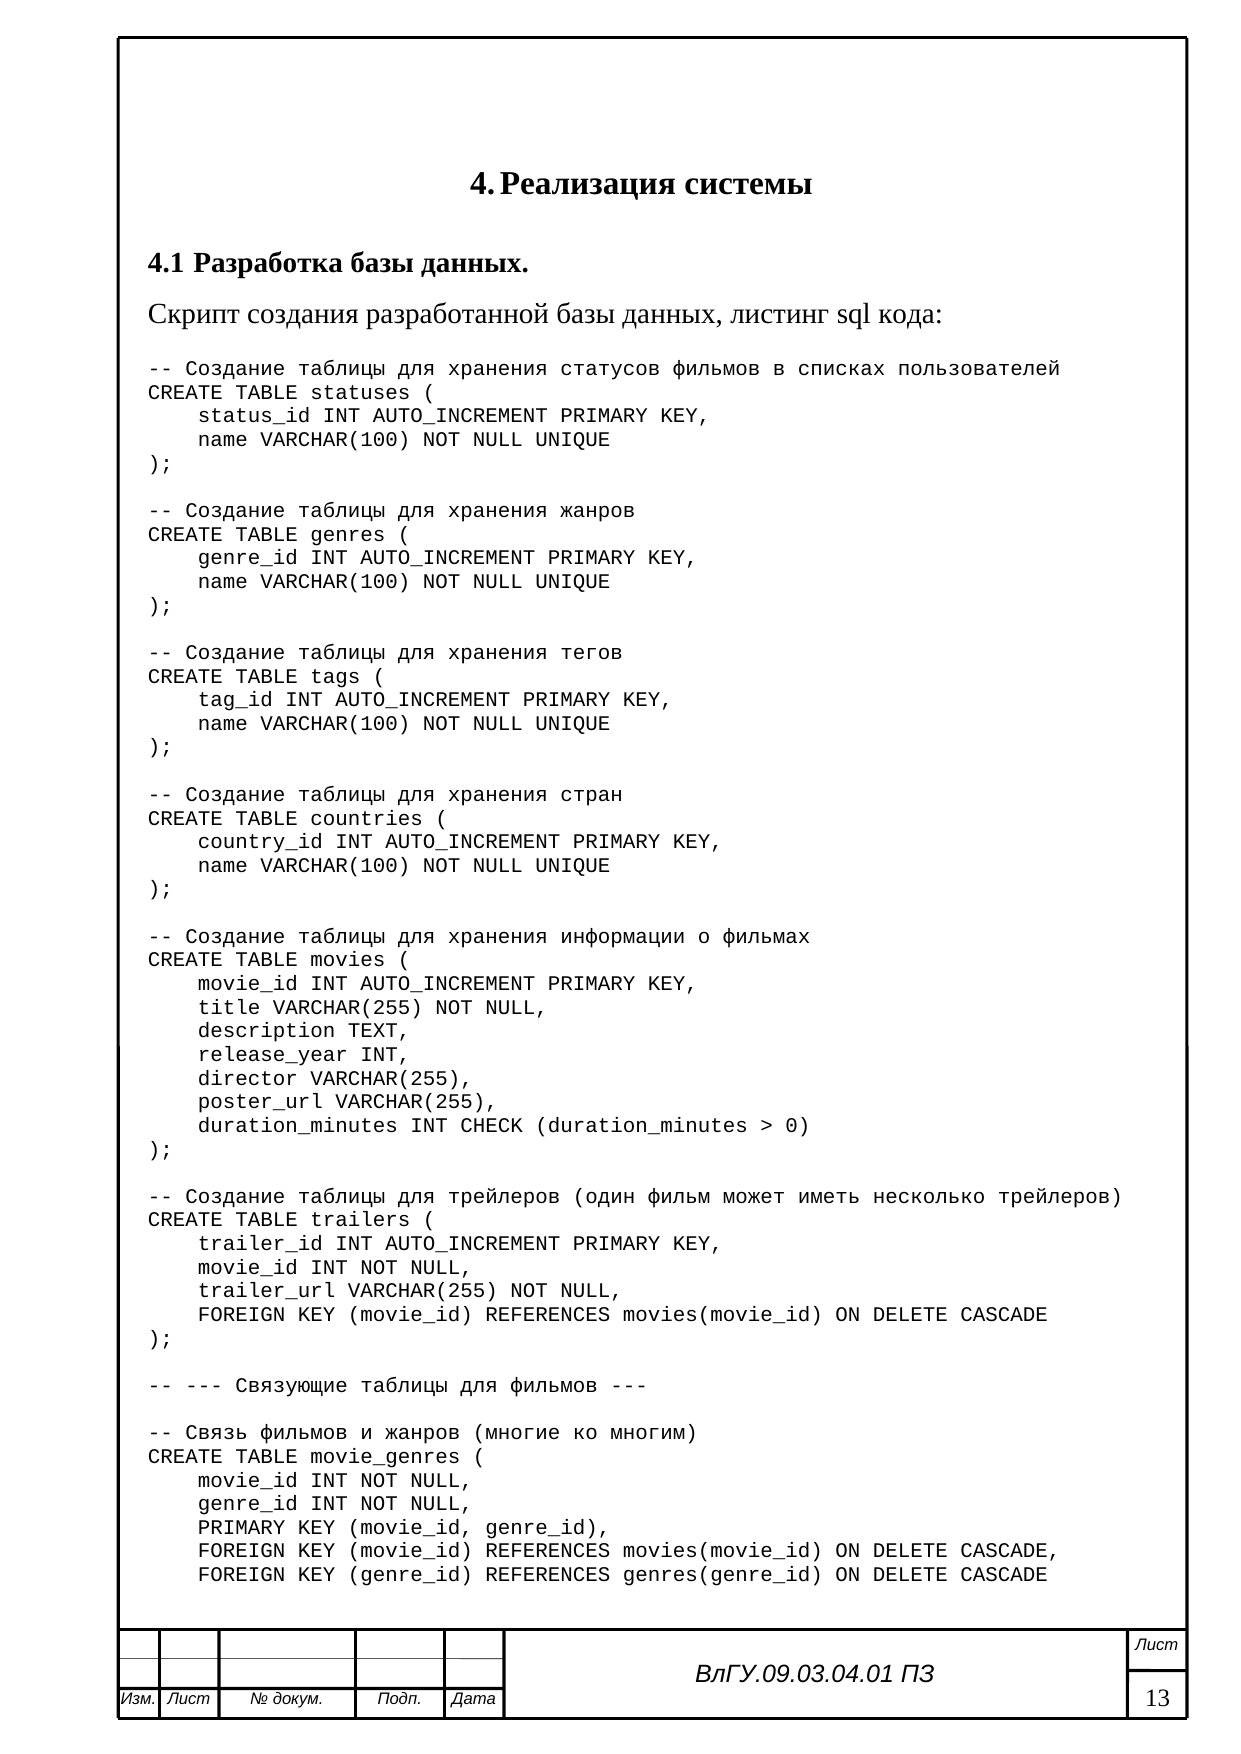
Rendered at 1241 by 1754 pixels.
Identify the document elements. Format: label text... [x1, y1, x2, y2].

text poster_url VARCHAR(255), [148, 1091, 1194, 1115]
text Скрипт создания разработанной базы данных, листинг sql кода: [148, 296, 1194, 329]
text ); [148, 1138, 1194, 1162]
text country_id INT AUTO_INCREMENT PRIMARY KEY, [148, 831, 1194, 855]
text name VARCHAR(100) NOT NULL UNIQUE [148, 571, 1194, 595]
text trailer_id INT AUTO_INCREMENT PRIMARY KEY, [148, 1233, 1194, 1257]
text name VARCHAR(100) NOT NULL UNIQUE [148, 855, 1194, 878]
text ); [148, 595, 1194, 618]
text ); [148, 878, 1194, 902]
text movie_id INT NOT NULL, [148, 1257, 1194, 1280]
subtitle Реализация системы [88, 163, 500, 201]
subtitle Разработка базы данных. [133, 246, 193, 279]
text ); [148, 737, 1194, 760]
text status_id INT AUTO_INCREMENT PRIMARY KEY, [148, 406, 1194, 429]
text -- Создание таблицы для трейлеров (один фильм может иметь несколько трейлеров) [148, 1186, 1194, 1209]
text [148, 1541, 1194, 1564]
text genre_id INT AUTO_INCREMENT PRIMARY KEY, [148, 547, 1194, 571]
text FOREIGN KEY (movie_id) REFERENCES movies(movie_id) ON DELETE CASCADE [148, 1304, 1194, 1328]
text -- Связь фильмов и жанров (многие ко многим) [148, 1422, 1194, 1446]
subtitle Разработка базы данных. [529, 246, 1194, 279]
text CREATE TABLE statuses ( [148, 382, 1194, 406]
text movie_id INT AUTO_INCREMENT PRIMARY KEY, [148, 973, 1194, 997]
text tag_id INT AUTO_INCREMENT PRIMARY KEY, [148, 689, 1194, 713]
text movie_id INT NOT NULL, [148, 1469, 1194, 1493]
text CREATE TABLE trailers ( [148, 1209, 1194, 1233]
text -- Создание таблицы для хранения жанров [148, 500, 1194, 524]
subtitle Реализация системы [813, 163, 1194, 201]
text CREATE TABLE countries ( [148, 807, 1194, 831]
text genre_id INT NOT NULL, [148, 1493, 1194, 1517]
text -- Создание таблицы для хранения стран [148, 784, 1194, 807]
text name VARCHAR(100) NOT NULL UNIQUE [148, 429, 1194, 453]
text ); [148, 453, 1194, 476]
text PRIMARY KEY (movie_id, genre_id), [148, 1517, 1194, 1541]
text CREATE TABLE movies ( [148, 949, 1194, 973]
text -- --- Связующие таблицы для фильмов --- [148, 1375, 1194, 1399]
text FOREIGN KEY (genre_id) REFERENCES genres(genre_id) ON DELETE CASCADE [148, 1564, 1194, 1588]
text release_year INT, [148, 1044, 1194, 1068]
text director VARCHAR(255), [148, 1068, 1194, 1091]
text -- Создание таблицы для хранения статусов фильмов в списках пользователей [148, 329, 1194, 382]
text CREATE TABLE genres ( [148, 524, 1194, 547]
text -- Создание таблицы для хранения информации о фильмах [148, 926, 1194, 949]
text ); [148, 1328, 1194, 1351]
text CREATE TABLE movie_genres ( [148, 1446, 1194, 1469]
text duration_minutes INT CHECK (duration_minutes > 0) [148, 1115, 1194, 1138]
text trailer_url VARCHAR(255) NOT NULL, [148, 1280, 1194, 1304]
text CREATE TABLE tags ( [148, 666, 1194, 689]
text -- Создание таблицы для хранения тегов [148, 642, 1194, 666]
text title VARCHAR(255) NOT NULL, [148, 997, 1194, 1020]
text description TEXT, [148, 1020, 1194, 1044]
text name VARCHAR(100) NOT NULL UNIQUE [148, 713, 1194, 737]
